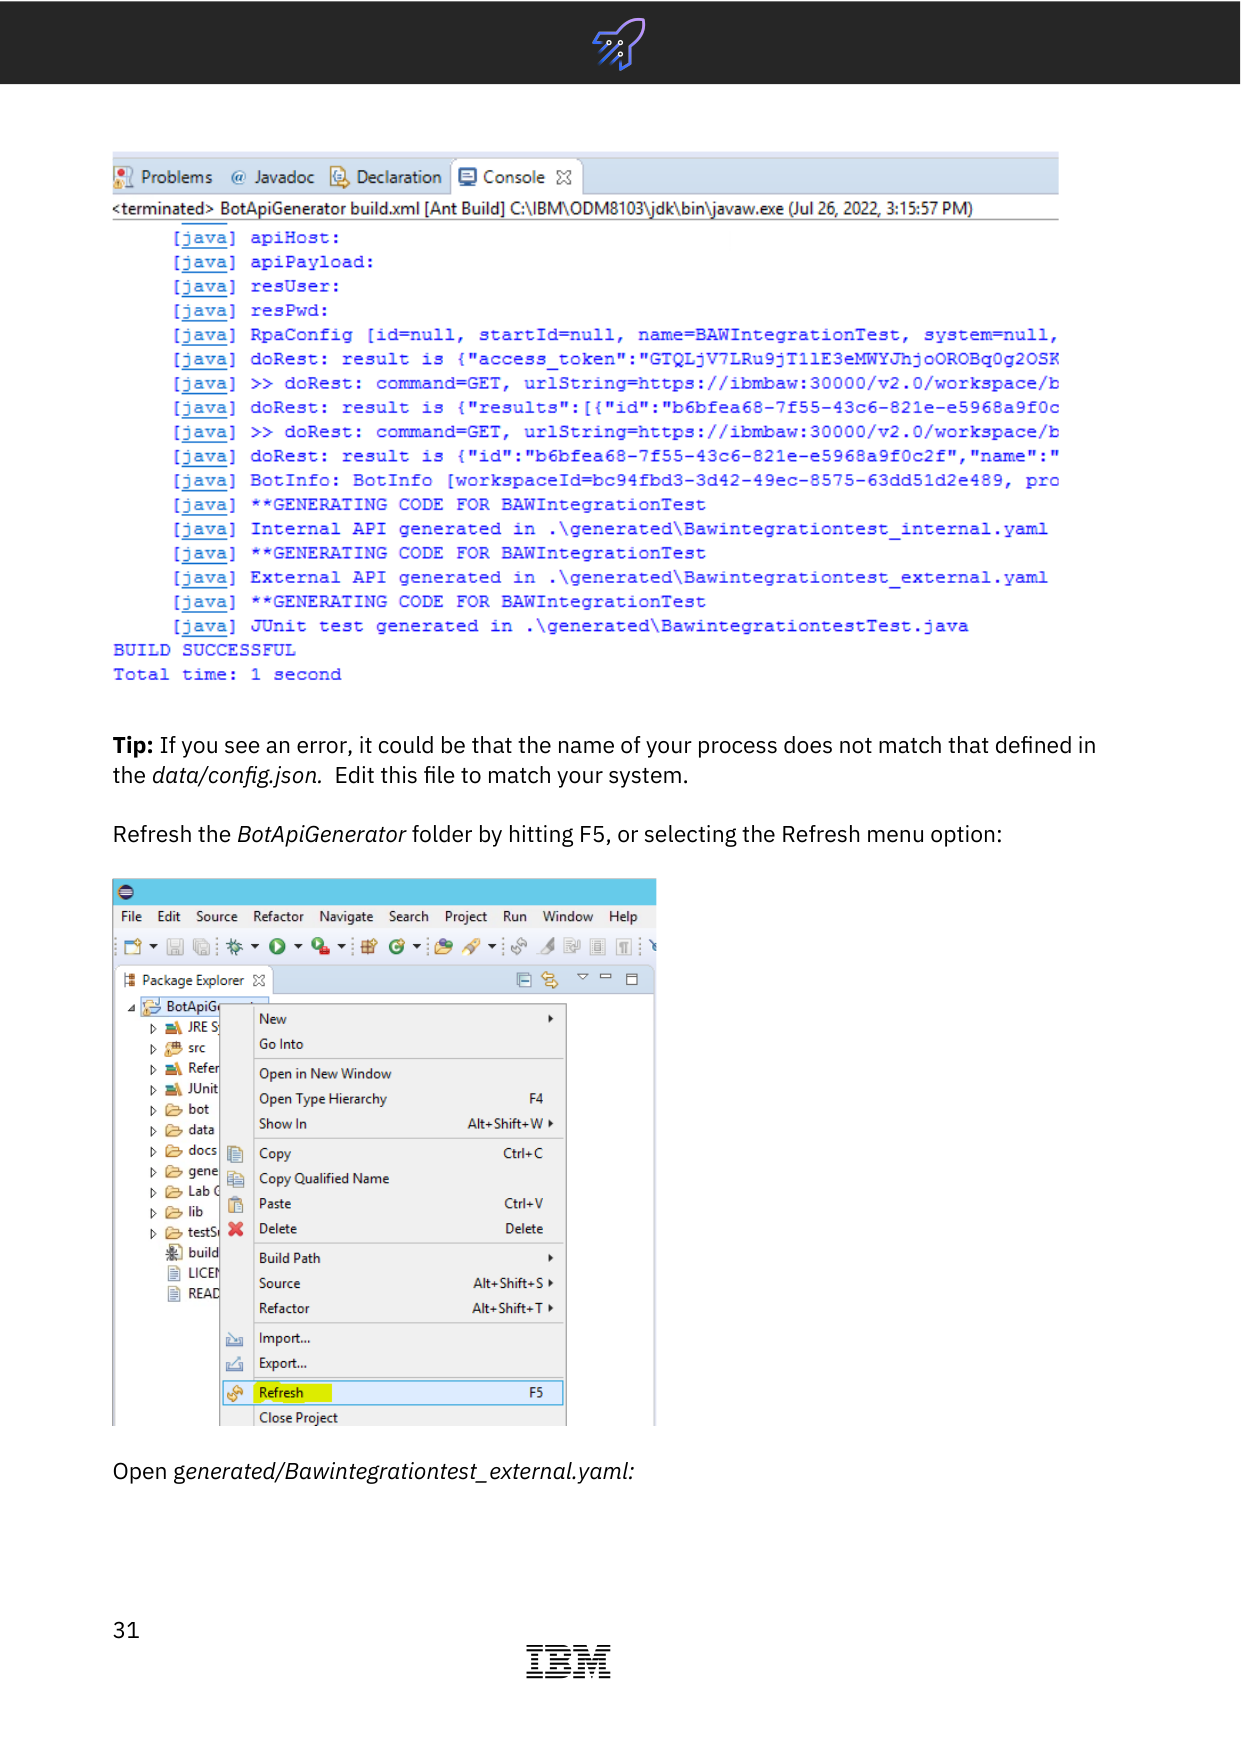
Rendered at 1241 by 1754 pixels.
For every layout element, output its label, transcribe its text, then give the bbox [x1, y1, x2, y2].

picture [112, 878, 657, 1426]
text Tip: If you see an error, it could be that the name of your process does not match that defined in the data/config.json. Edit this file to match your system. [112, 730, 1128, 789]
picture [588, 14, 649, 75]
text Refresh the BotApiGenerator folder by hitting F5, or selecting the Refresh menu option: [112, 819, 1128, 849]
text Open generated/Bawintegrationtest_external.yaml: [112, 1456, 1128, 1486]
picture [526, 1645, 611, 1679]
picture [112, 150, 1059, 700]
